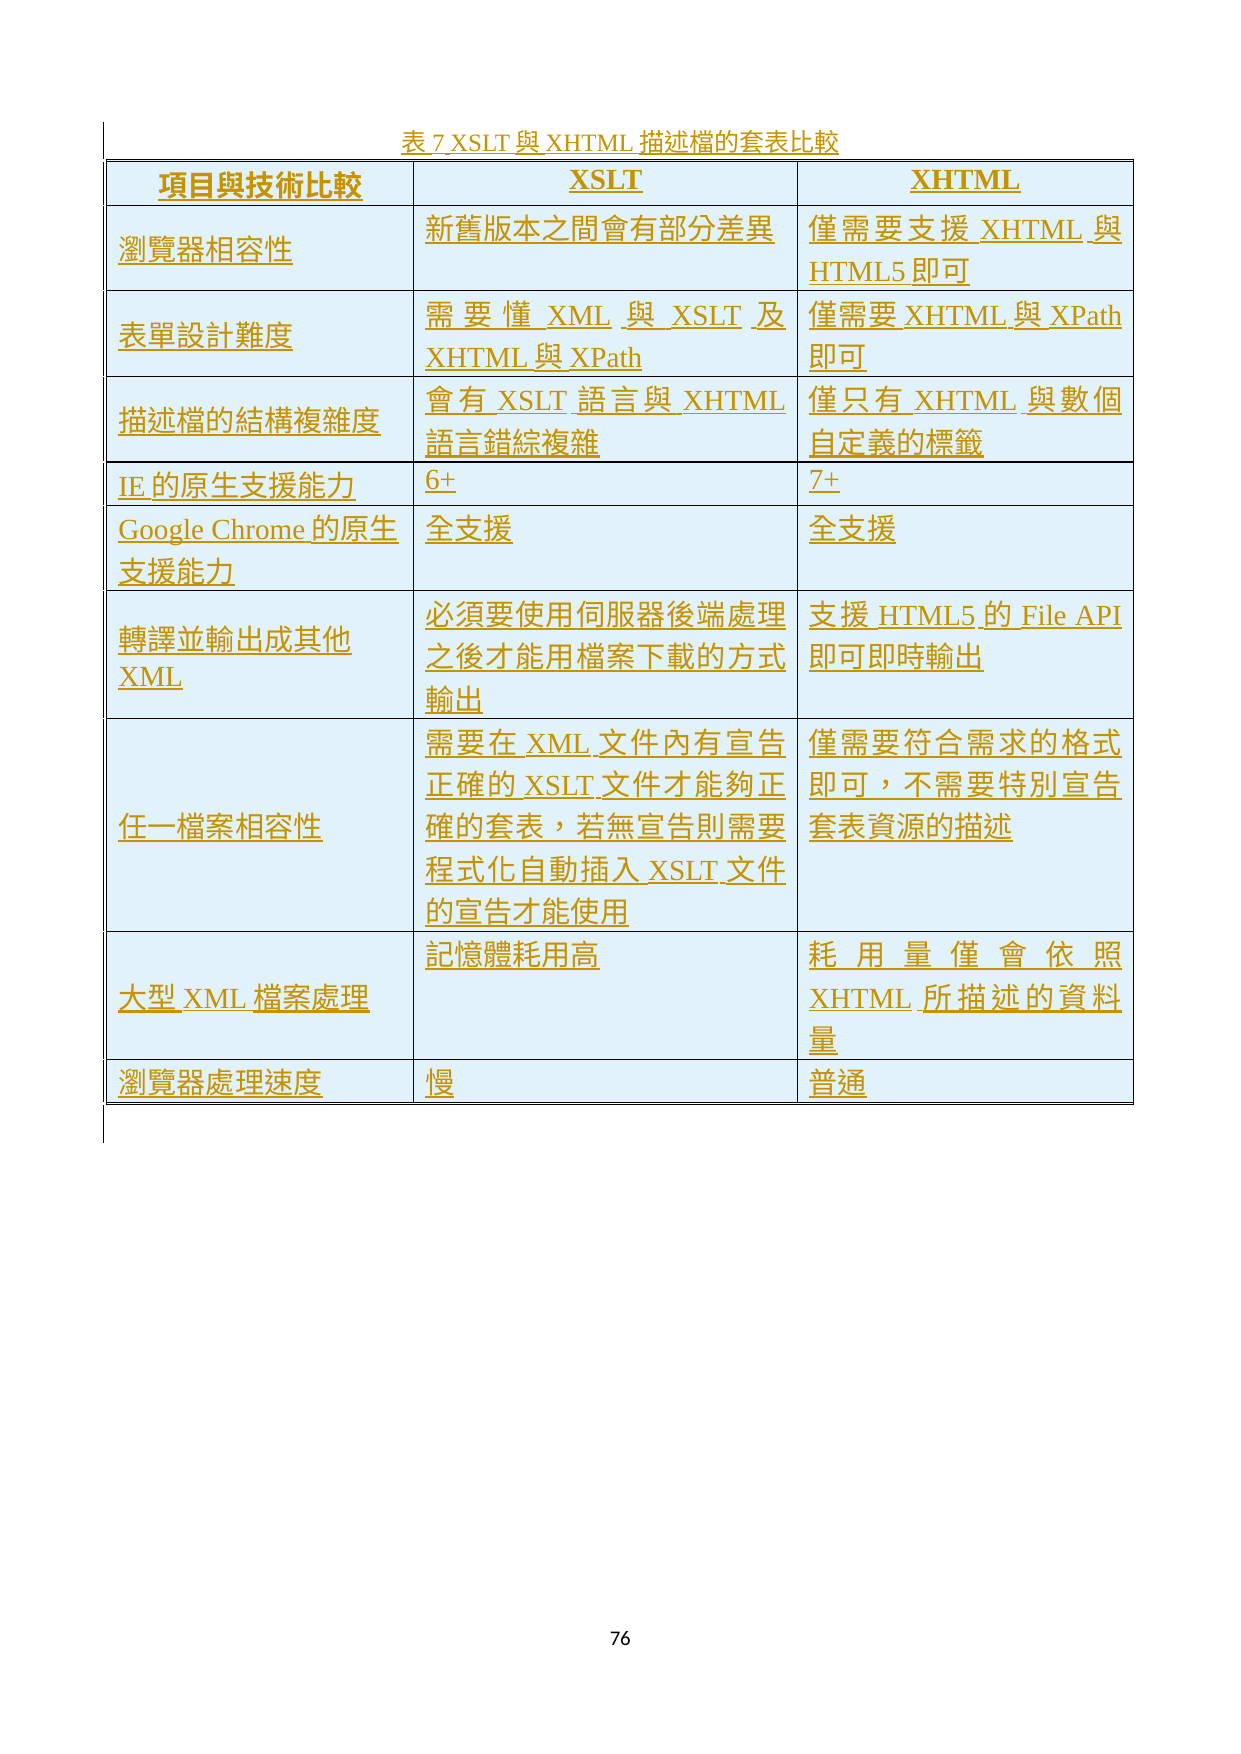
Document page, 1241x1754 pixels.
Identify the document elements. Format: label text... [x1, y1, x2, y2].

text 6 [118, 122, 1122, 159]
